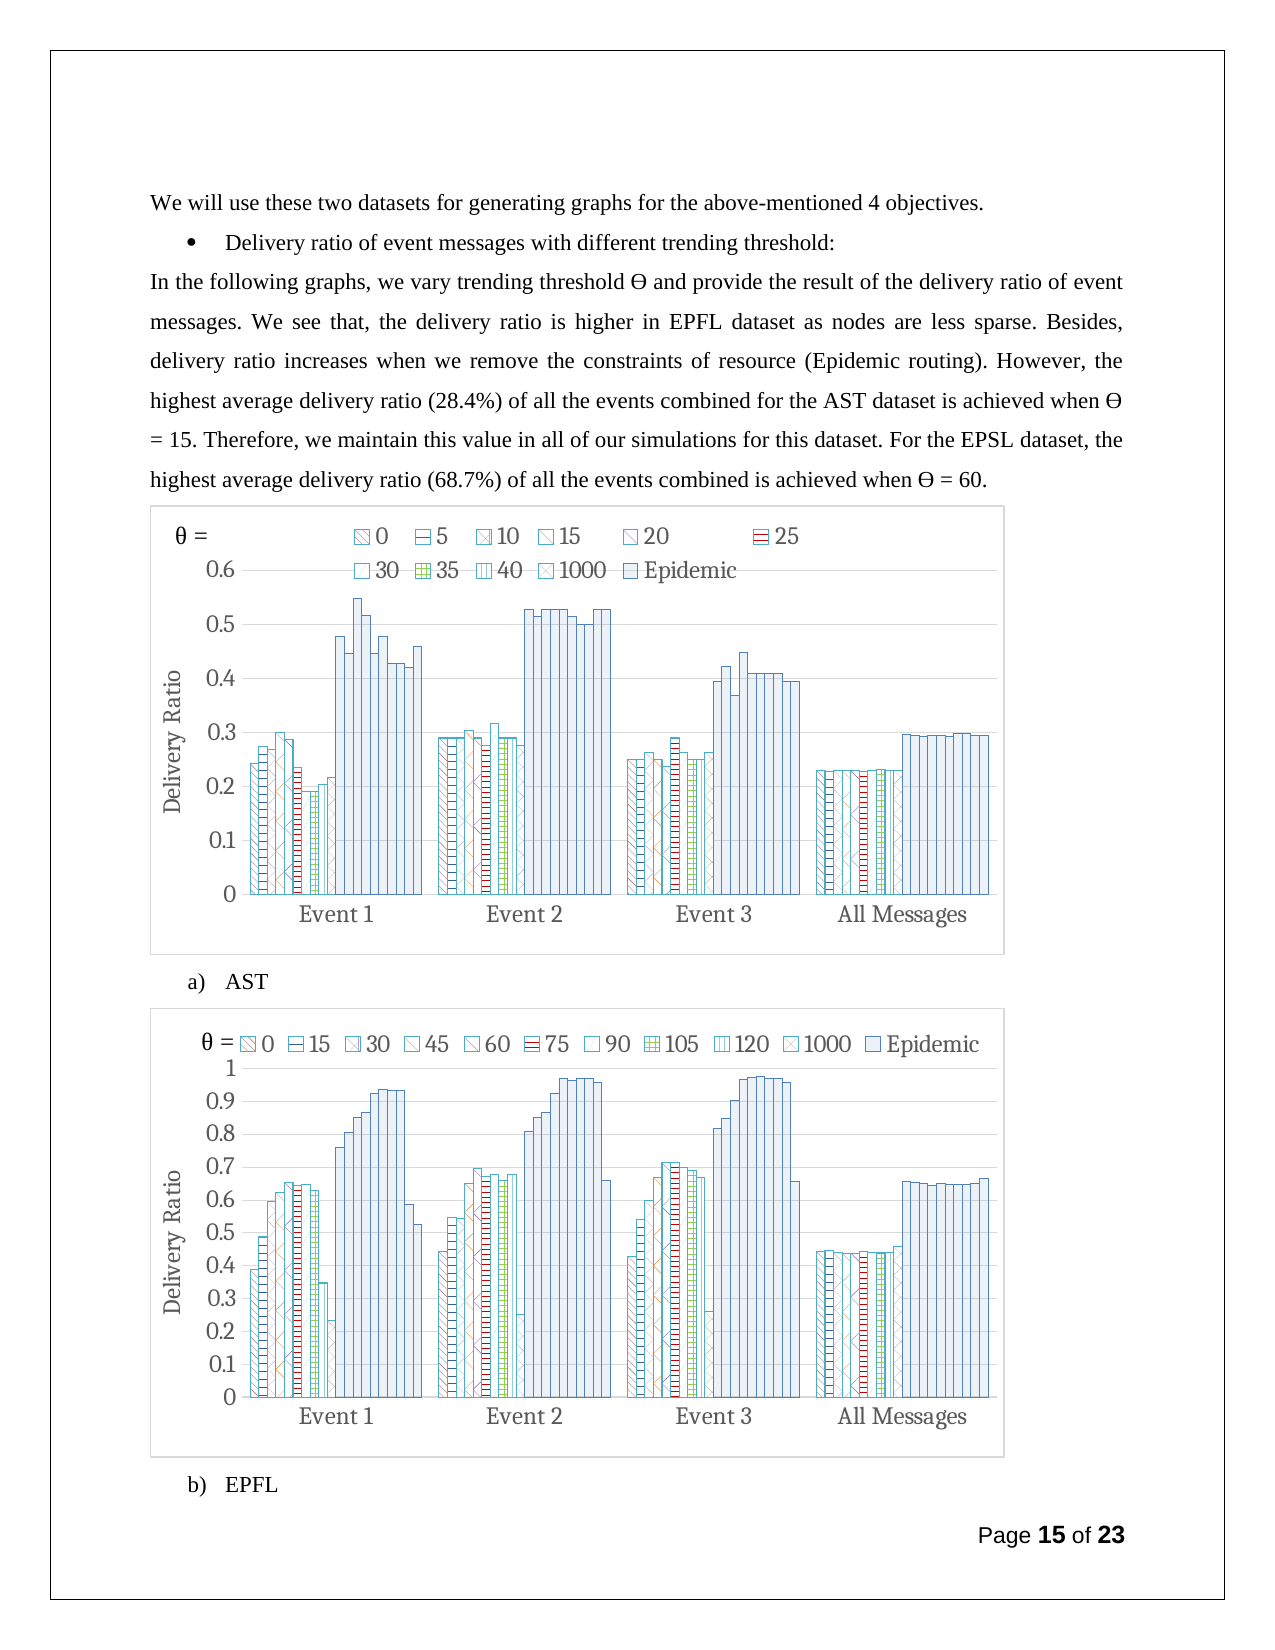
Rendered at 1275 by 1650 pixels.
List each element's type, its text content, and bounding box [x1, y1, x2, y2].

text We will use these two datasets for generating graphs for the above-mentioned 4 objectives. [150, 189, 1125, 216]
list Delivery ratio of event messages with different trending threshold: [187, 229, 1125, 255]
list EPFL [187, 1471, 1125, 1497]
list AST [187, 968, 1125, 995]
text In the following graphs, we vary trending threshold Ɵ and provide the result of the delivery ratio of event messages. We see that, the delivery ratio is higher in EPFL dataset as nodes are less sparse. Besides, delivery ratio increases when we remove the constraints of resource (Epidemic routing). However, the highest average delivery ratio (28.4%) of all the events combined for the AST dataset is achieved when Ɵ = 15. Therefore, we maintain this value in all of our simulations for this dataset. For the EPSL dataset, the highest average delivery ratio (68.7%) of all the events combined is achieved when Ɵ = 60. [150, 268, 1125, 492]
